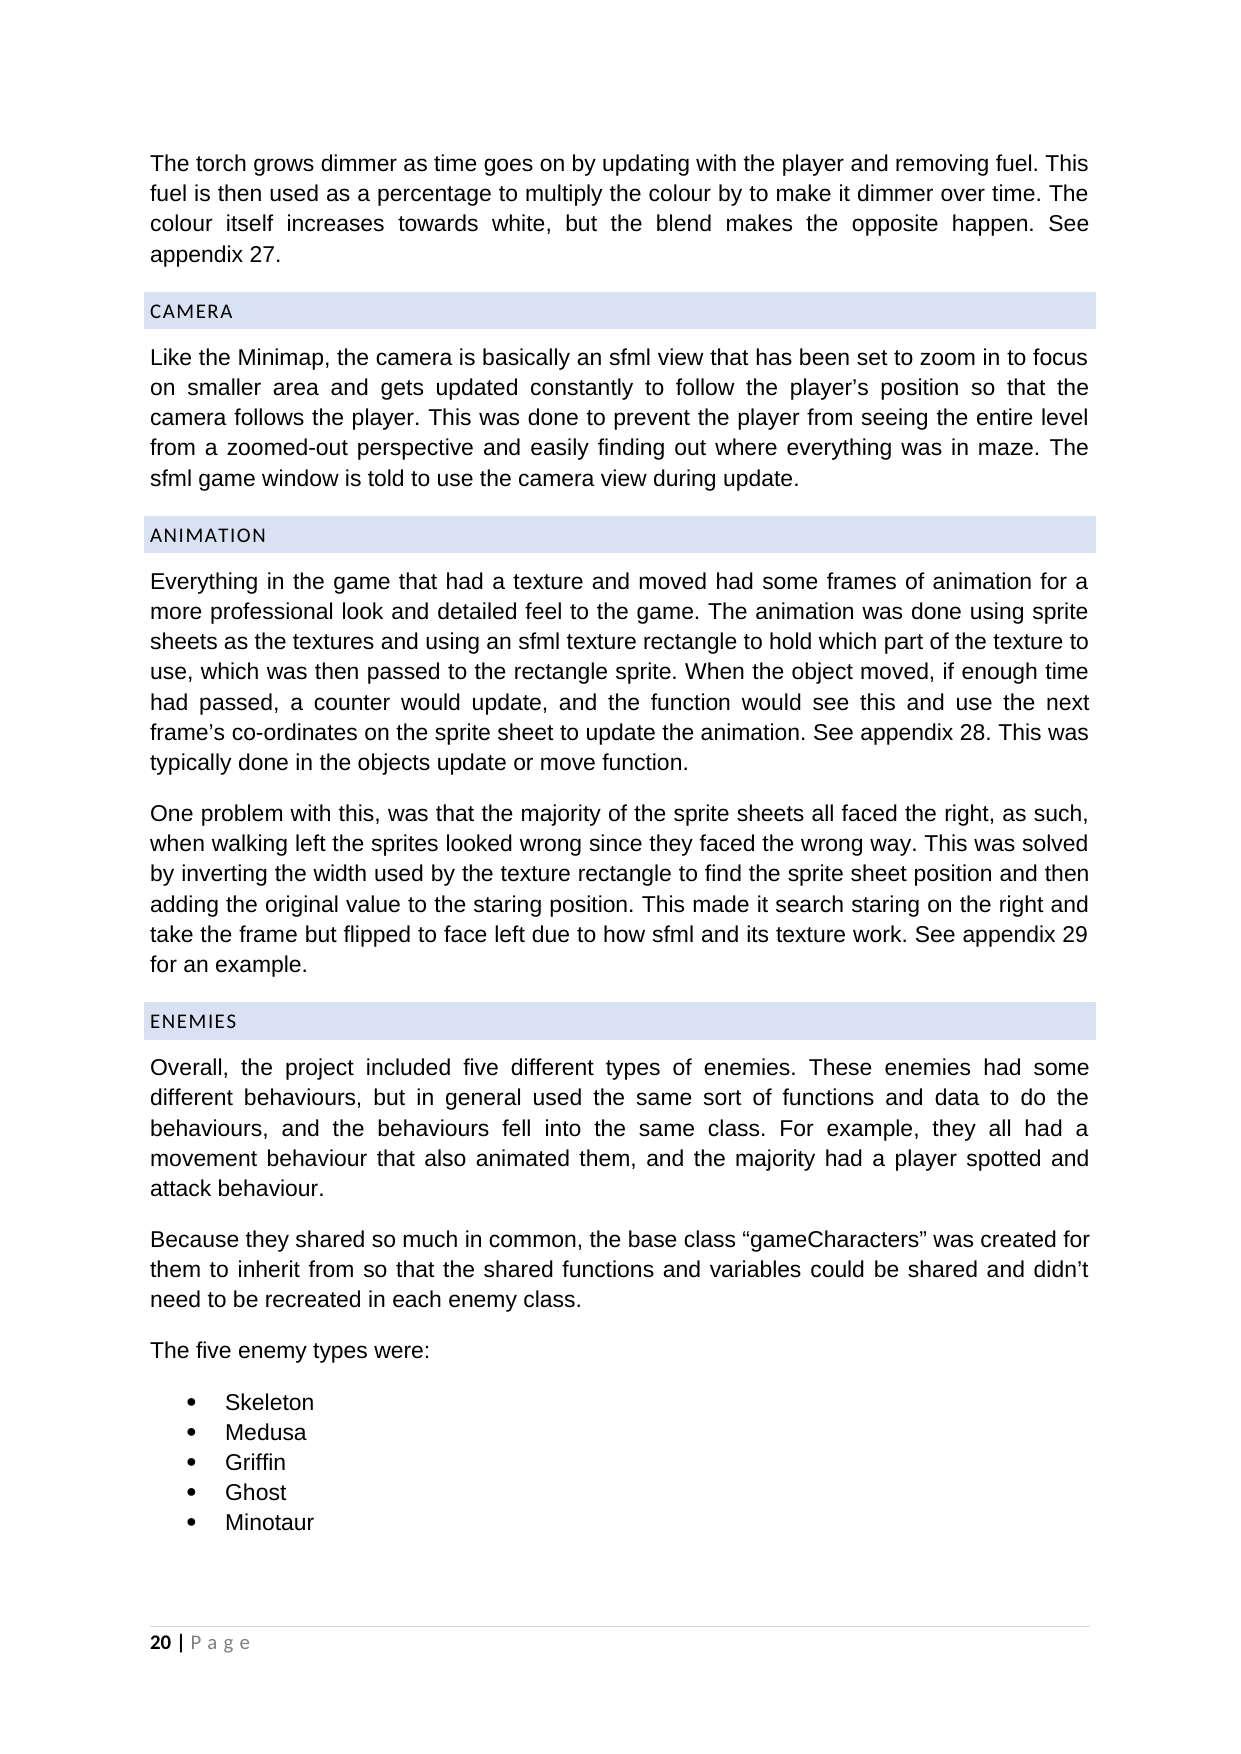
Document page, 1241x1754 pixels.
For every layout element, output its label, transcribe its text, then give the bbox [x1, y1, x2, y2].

list Ghost [187, 1479, 1090, 1506]
list Skeleton [187, 1388, 1090, 1415]
text The five enemy types were: [150, 1337, 1090, 1364]
subtitle Animation [150, 522, 1090, 547]
text The torch grows dimmer as time goes on by updating with the player and removing fuel. This fuel is then used as a percentage to multiply the colour by to make it dimmer over time. The colour itself increases towards white, but the blend makes the opposite happen. See appendix 27. [150, 150, 1090, 267]
subtitle Camera [150, 298, 1090, 323]
text Like the Minimap, the camera is basically an sfml view that has been set to zoom in to focus on smaller area and gets updated constantly to follow the player’s position so that the camera follows the player. This was done to prevent the player from seeing the entire level from a zoomed-out perspective and easily finding out where everything was in maze. The sfml game window is told to use the camera view during update. [150, 344, 1090, 491]
list Medusa [187, 1419, 1090, 1445]
text Everything in the game that had a texture and moved had some frames of animation for a more professional look and detailed feel to the game. The animation was done using sprite sheets as the textures and using an sfml texture rectangle to hold which part of the texture to use, which was then passed to the rectangle sprite. When the object moved, if enough time had passed, a counter would update, and the function would see this and use the next frame’s co-ordinates on the sprite sheet to update the animation. See appendix 28. This was typically done in the objects update or move function. [150, 568, 1090, 775]
text Overall, the project included five different types of enemies. These enemies had some different behaviours, but in general used the same sort of functions and data to do the behaviours, and the behaviours fell into the same class. For example, they all had a movement behaviour that also animated them, and the majority had a player spotted and attack behaviour. [150, 1054, 1090, 1201]
subtitle Enemies [150, 1008, 1090, 1034]
text Because they shared so much in common, the base class “gameCharacters” was created for them to inherit from so that the shared functions and variables could be shared and didn’t need to be recreated in each enemy class. [150, 1226, 1090, 1313]
list Minotaur [187, 1509, 1090, 1536]
text One problem with this, was that the majority of the sprite sheets all faced the right, as such, when walking left the sprites looked wrong since they faced the wrong way. This was solved by inverting the width used by the texture rectangle to find the sprite sheet position and then adding the original value to the staring position. This made it search staring on the right and take the frame but flipped to face left due to how sfml and its texture work. See appendix 29 for an example. [150, 800, 1090, 977]
list Griffin [187, 1449, 1090, 1475]
